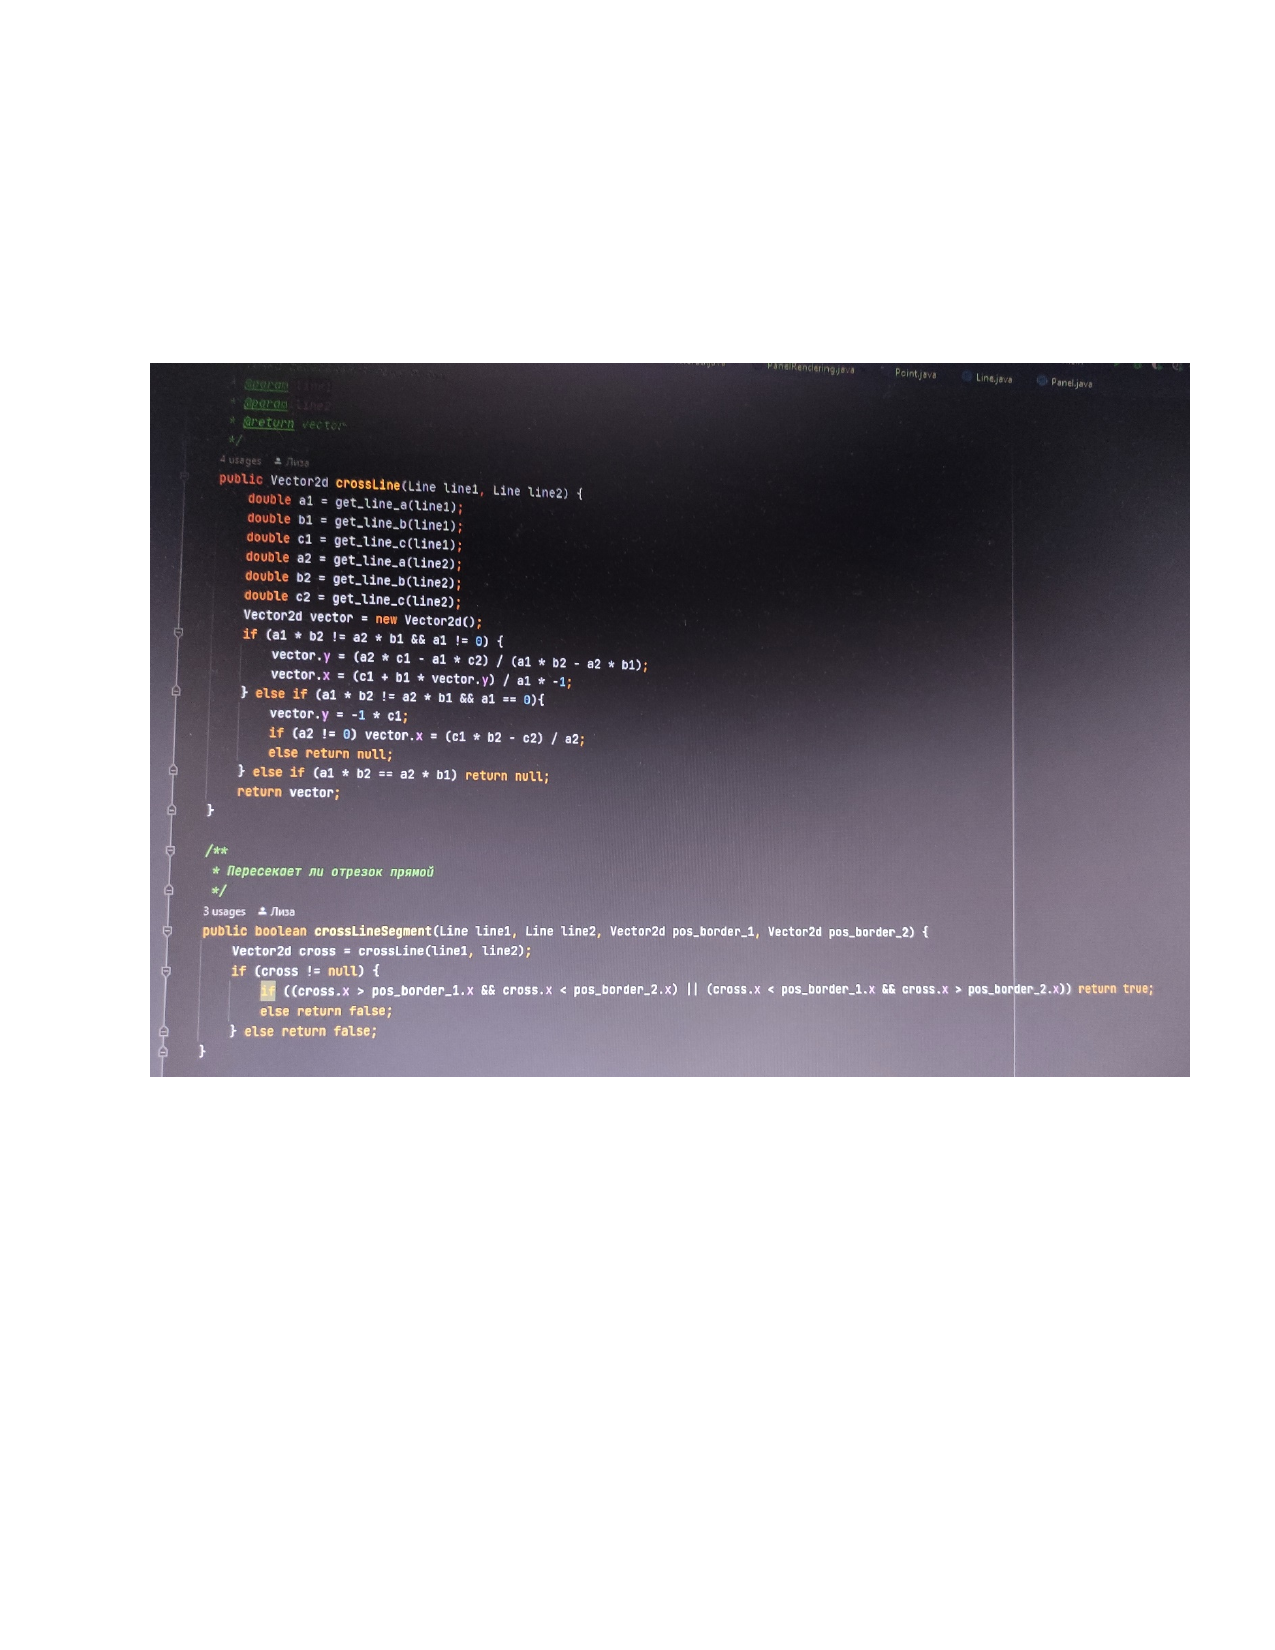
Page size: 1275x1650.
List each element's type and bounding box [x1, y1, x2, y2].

picture [150, 363, 1190, 1077]
